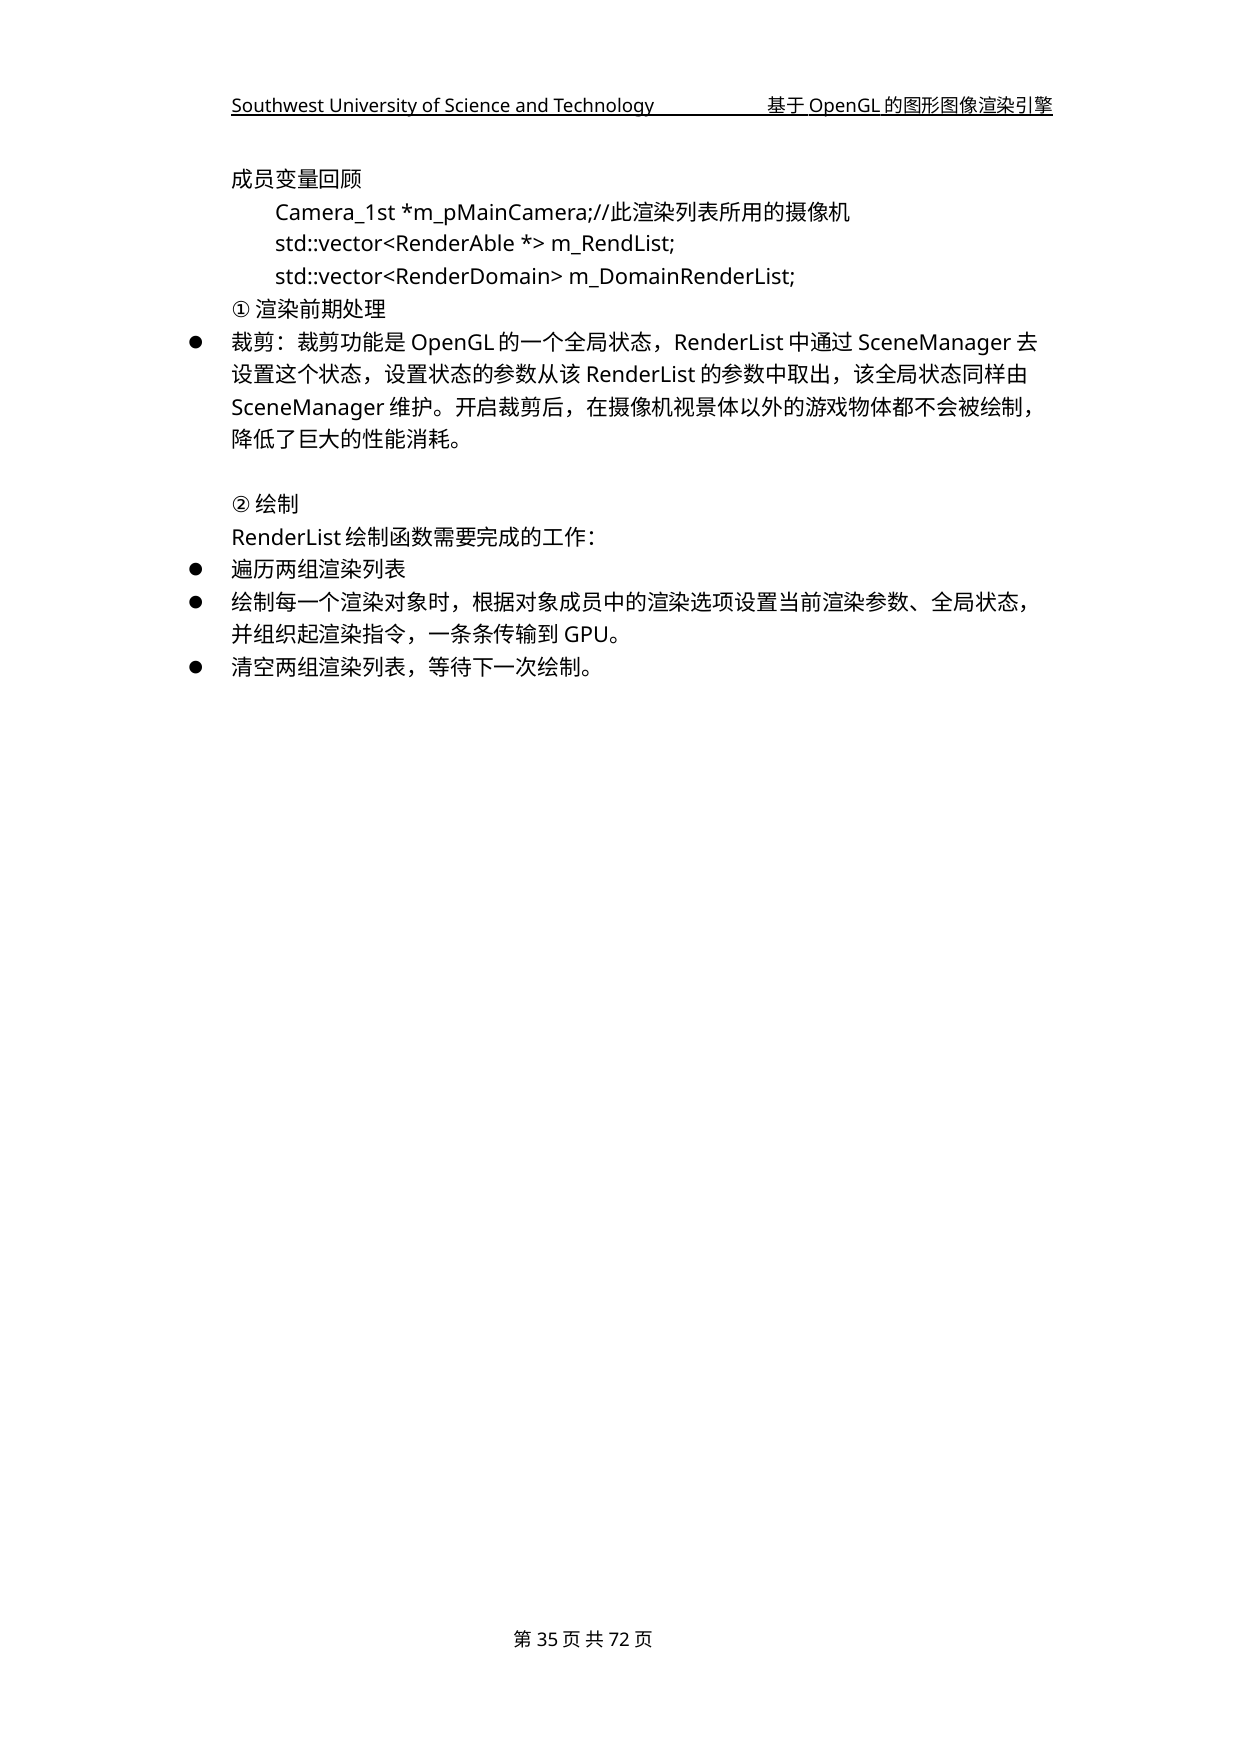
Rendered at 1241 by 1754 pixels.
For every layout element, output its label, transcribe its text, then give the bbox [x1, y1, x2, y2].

text ①渲染前期处理 [187, 292, 1053, 324]
list 遍历两组渲染列表 [187, 552, 1053, 584]
list 清空两组渲染列表，等待下一次绘制。 [187, 649, 1053, 682]
text std::vector<RenderDomain> m_DomainRenderList; [187, 259, 1053, 292]
list 绘制每一个渲染对象时，根据对象成员中的渲染选项设置当前渲染参数、全局状态，并组织起渲染指令，一条条传输到GPU。 [187, 584, 1053, 649]
text std::vector<RenderAble *> m_RendList; [187, 227, 1053, 259]
text Camera_1st *m_pMainCamera;//此渲染列表所用的摄像机 [187, 194, 1053, 227]
text RenderList绘制函数需要完成的工作： [187, 519, 1053, 552]
list 裁剪：裁剪功能是OpenGL的一个全局状态，RenderList中通过SceneManager去设置这个状态，设置状态的参数从该RenderList的参数中取出，该全局状态同样由SceneManager维护。开启裁剪后，在摄像机视景体以外的游戏物体都不会被绘制，降低了巨大的性能消耗。 [187, 324, 1053, 454]
text 成员变量回顾 [187, 162, 1053, 194]
text ②绘制 [187, 487, 1053, 519]
